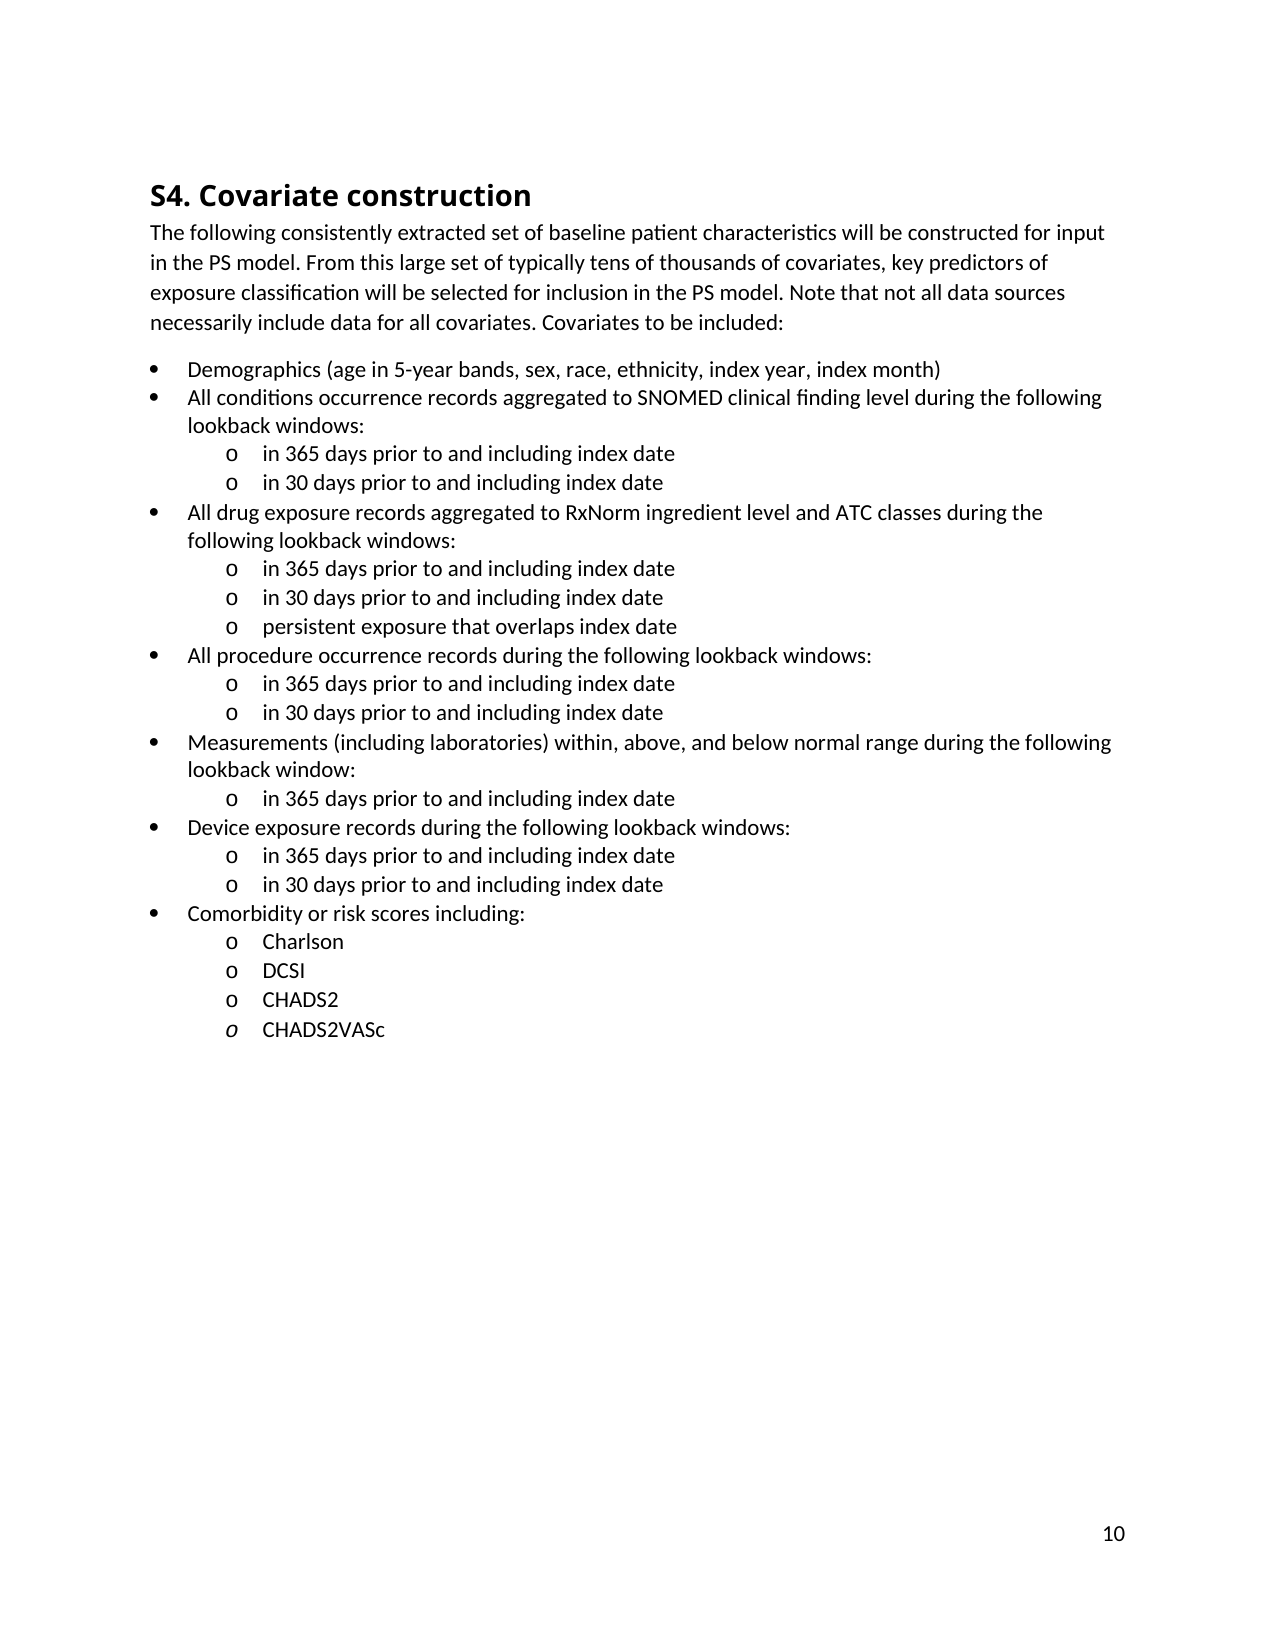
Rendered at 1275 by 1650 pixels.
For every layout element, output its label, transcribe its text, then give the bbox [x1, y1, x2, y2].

list in 365 days prior to and including index date [225, 841, 1125, 870]
list Comorbidity or risk scores including: [150, 899, 1125, 927]
list in 365 days prior to and including index date [225, 554, 1125, 583]
list in 365 days prior to and including index date [225, 669, 1125, 698]
list All procedure occurrence records during the following lookback windows: [150, 641, 1125, 669]
list DCSI [225, 956, 1125, 986]
subtitle S4. Covariate construction [150, 175, 1125, 215]
list CHADS2VASc [225, 1015, 1125, 1044]
list CHADS2 [225, 986, 1125, 1015]
list Demographics (age in 5-year bands, sex, race, ethnicity, index year, index month) [150, 355, 1125, 383]
list Device exposure records during the following lookback windows: [150, 813, 1125, 841]
list in 365 days prior to and including index date [225, 784, 1125, 813]
list in 30 days prior to and including index date [225, 870, 1125, 899]
text The following consistently extracted set of baseline patient characteristics will be constructed for input in the PS model. From this large set of typically tens of thousands of covariates, key predictors of exposure classification will be selected for inclusion in the PS model. Note that not all data sources necessarily include data for all covariates. Covariates to be included: [150, 218, 1125, 336]
list in 30 days prior to and including index date [225, 468, 1125, 498]
list in 30 days prior to and including index date [225, 698, 1125, 728]
list All conditions occurrence records aggregated to SNOMED clinical finding level during the following lookback windows: [150, 383, 1125, 439]
list in 30 days prior to and including index date [225, 583, 1125, 612]
list All drug exposure records aggregated to RxNorm ingredient level and ATC classes during the following lookback windows: [150, 498, 1125, 554]
list in 365 days prior to and including index date [225, 439, 1125, 468]
list Charlson [225, 927, 1125, 956]
list persistent exposure that overlaps index date [225, 612, 1125, 641]
list Measurements (including laboratories) within, above, and below normal range during the following lookback window: [150, 728, 1125, 784]
